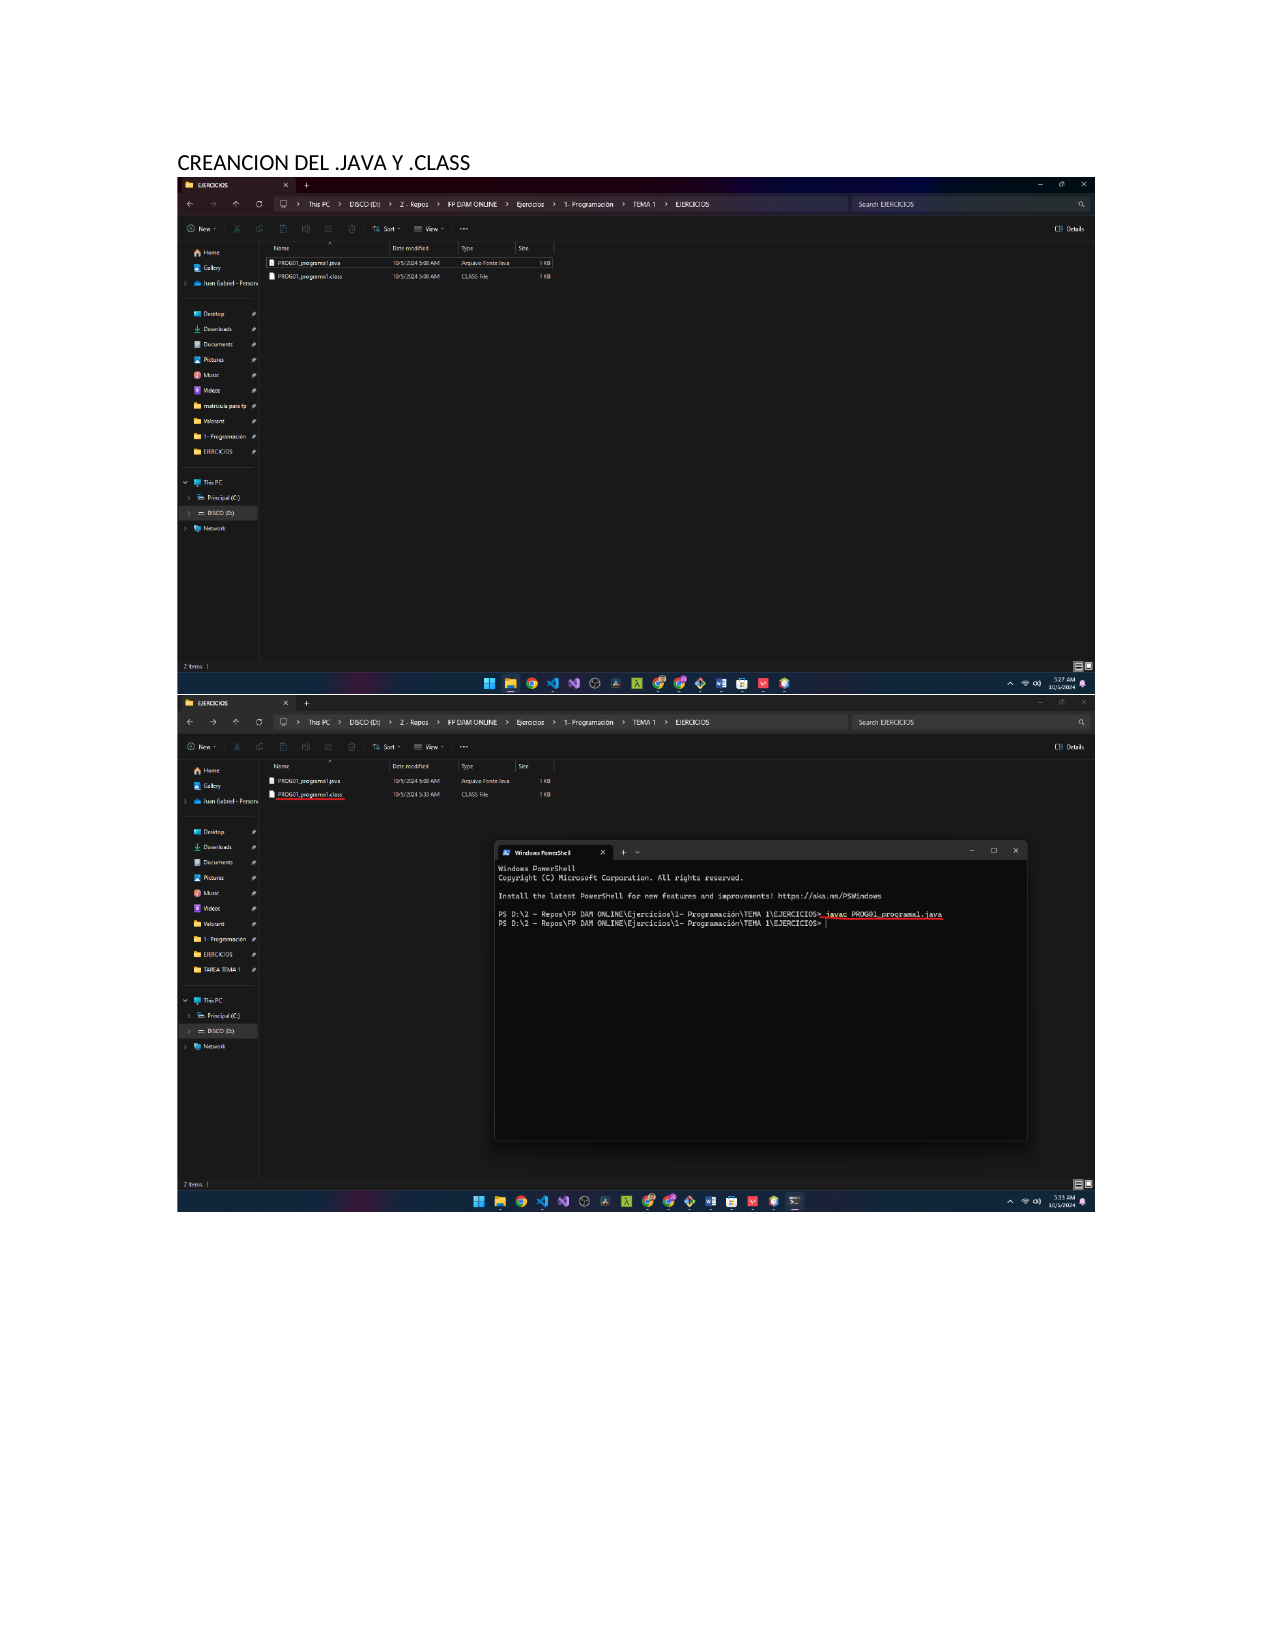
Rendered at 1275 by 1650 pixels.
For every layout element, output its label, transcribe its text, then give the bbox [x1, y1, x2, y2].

picture [177, 177, 1095, 694]
picture [177, 695, 1095, 1212]
